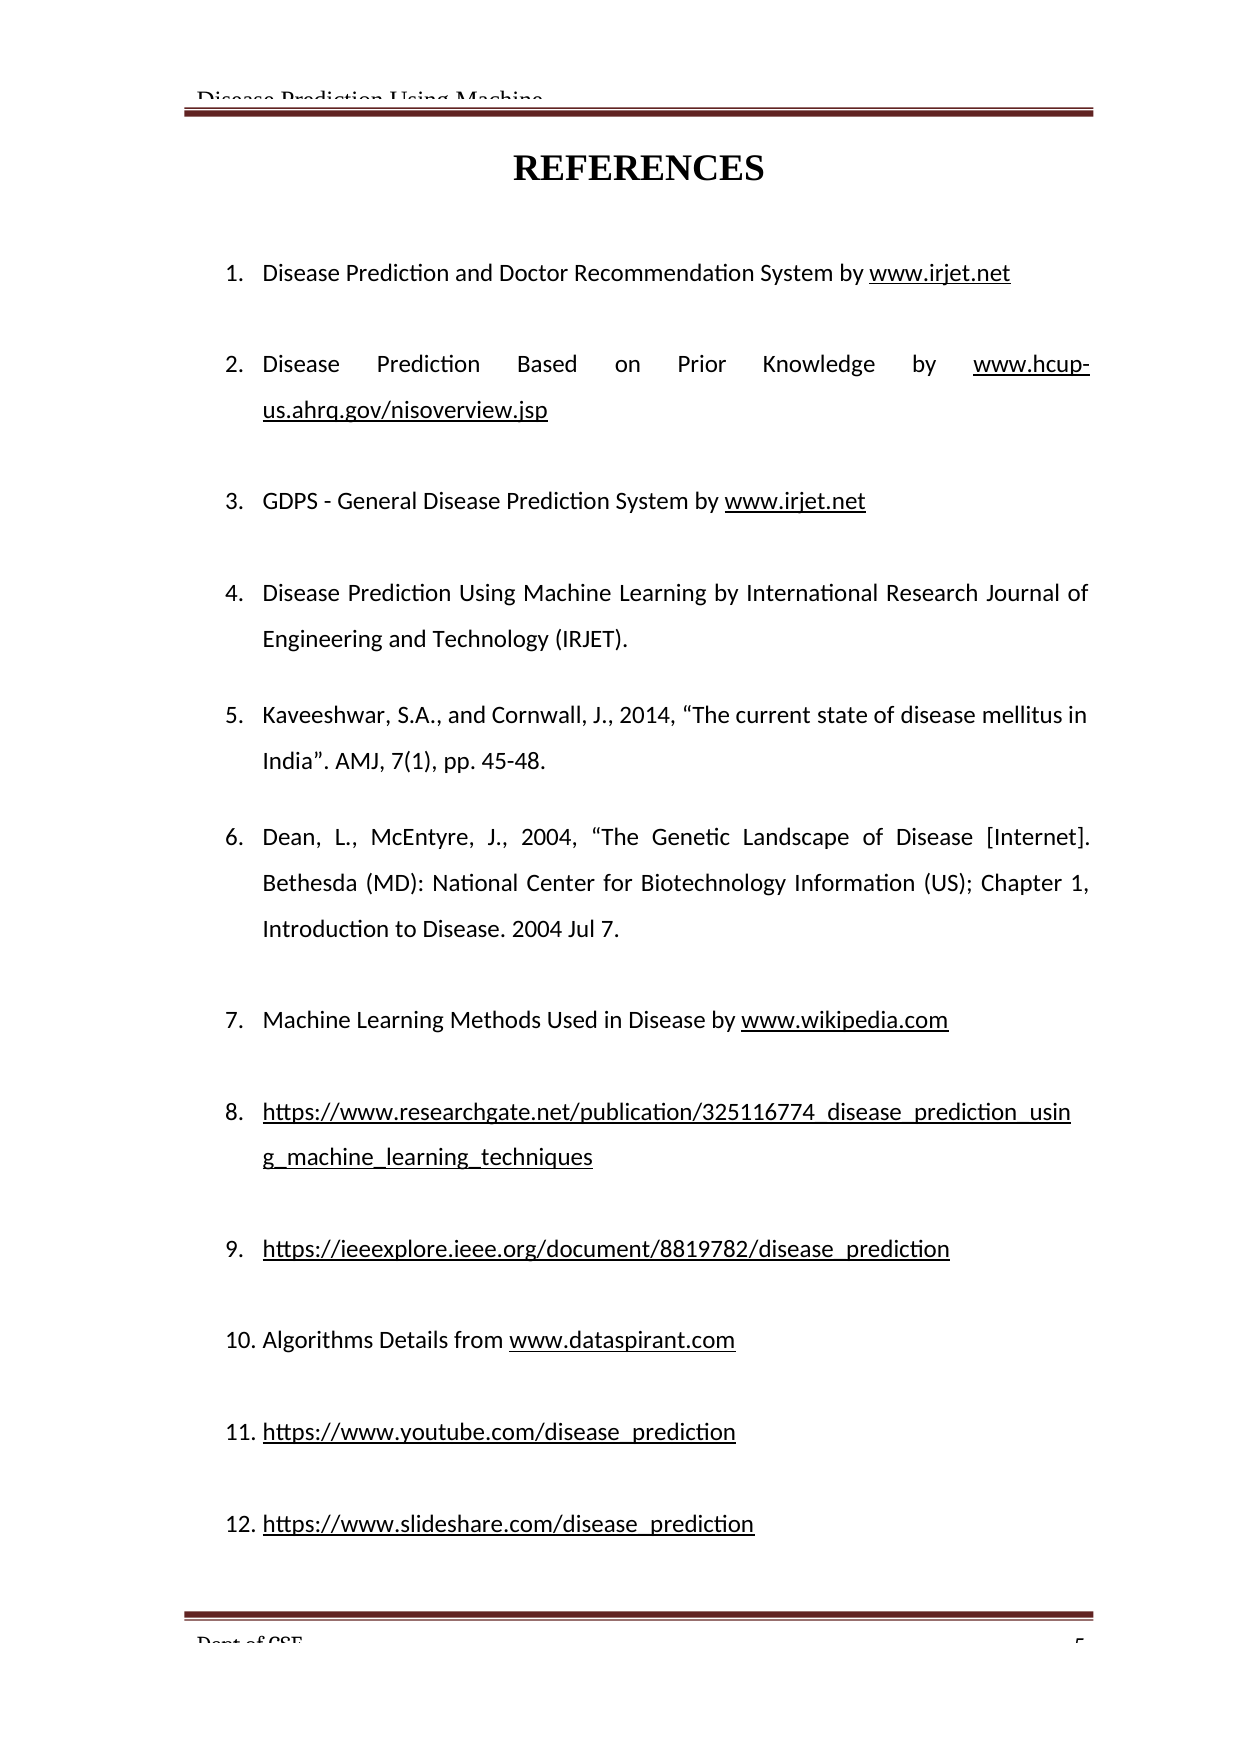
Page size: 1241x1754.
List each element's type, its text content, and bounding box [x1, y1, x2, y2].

list Algorithms Details from www.dataspirant.com [225, 1324, 1157, 1355]
text India”. AMJ, 7(1), pp. 45-48. [262, 745, 1157, 776]
list Disease Prediction and Doctor Recommendation System by www.irjet.net [225, 257, 1157, 287]
list Kaveeshwar, S.A., and Cornwall, J., 2014, “The current state of disease mellitus in [225, 699, 1157, 730]
list https://www.slideshare.com/disease_prediction [225, 1508, 1157, 1538]
list https://www.youtube.com/disease_prediction [225, 1416, 1157, 1447]
list https://ieeexplore.ieee.org/document/8819782/disease_prediction [225, 1233, 1157, 1263]
list GDPS - General Disease Prediction System by www.irjet.net [225, 486, 1157, 516]
list Disease Prediction Based on Prior Knowledge by www.hcup- us.ahrq.gov/nisoverview.jsp [225, 348, 1091, 424]
list Machine Learning Methods Used in Disease by www.wikipedia.com [225, 1004, 1157, 1034]
list https://www.researchgate.net/publication/325116774_disease_prediction_usin g_machine_learning_techniques [225, 1096, 1080, 1172]
list Disease Prediction Using Machine Learning by International Research Journal of Engineering and Technology (IRJET). [225, 577, 1090, 654]
subtitle REFERENCES [398, 145, 880, 188]
list Dean, L., McEntyre, J., 2004, “The Genetic Landscape of Disease [Internet]. Bethesda (MD): National Center for Biotechnology Information (US); Chapter 1, Introduction to Disease. 2004 Jul 7. [225, 821, 1091, 943]
